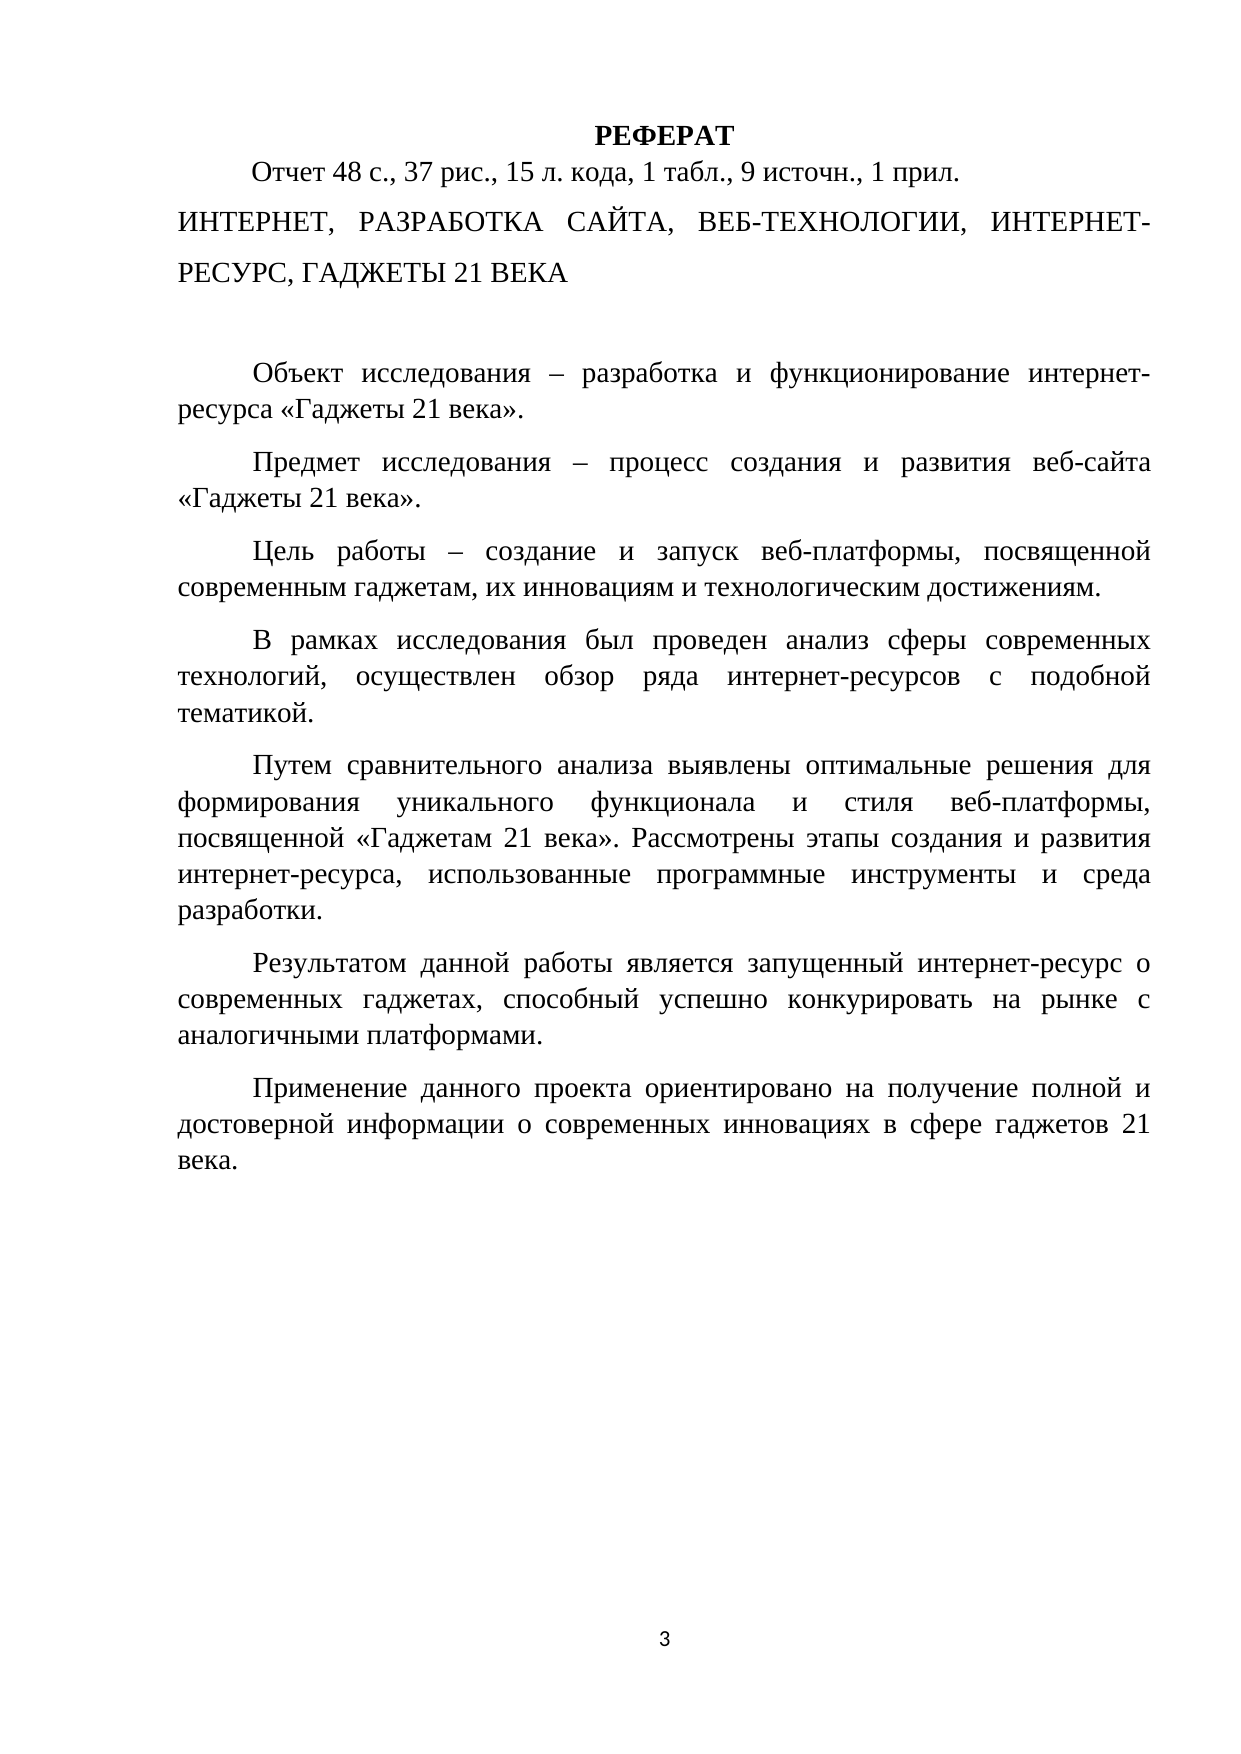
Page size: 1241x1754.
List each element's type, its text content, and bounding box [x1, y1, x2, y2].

text Предмет исследования – процесс создания и развития веб-сайта «Гаджеты 21 века». [177, 444, 1152, 514]
text Результатом данной работы является запущенный интернет-ресурс о современных гаджетах, способный успешно конкурировать на рынке с аналогичными платформами. [177, 945, 1152, 1051]
text ИНТЕРНЕТ, РАЗРАБОТКА САЙТА, ВЕБ-ТЕХНОЛОГИИ, ИНТЕРНЕТ-РЕСУРС, ГАДЖЕТЫ 21 ВЕКА [177, 204, 1152, 288]
text В рамках исследования был проведен анализ сферы современных технологий, осуществлен обзор ряда интернет-ресурсов с подобной тематикой. [177, 622, 1152, 728]
text Цель работы – создание и запуск веб-платформы, посвященной современным гаджетам, их инновациям и технологическим достижениям. [177, 533, 1152, 603]
text РЕФЕРАТ [177, 118, 1152, 152]
text Отчет 48 с., 37 рис., 15 л. кода, 1 табл., 9 источн., 1 прил. [177, 154, 1152, 188]
text Применение данного проекта ориентировано на получение полной и достоверной информации о современных инновациях в сфере гаджетов 21 века. [177, 1070, 1152, 1176]
text Путем сравнительного анализа выявлены оптимальные решения для формирования уникального функционала и стиля веб-платформы, посвященной «Гаджетам 21 века». Рассмотрены этапы создания и развития интернет-ресурса, использованные программные инструменты и среда разработки. [177, 747, 1152, 926]
text Объект исследования – разработка и функционирование интернет-ресурса «Гаджеты 21 века». [177, 356, 1152, 425]
